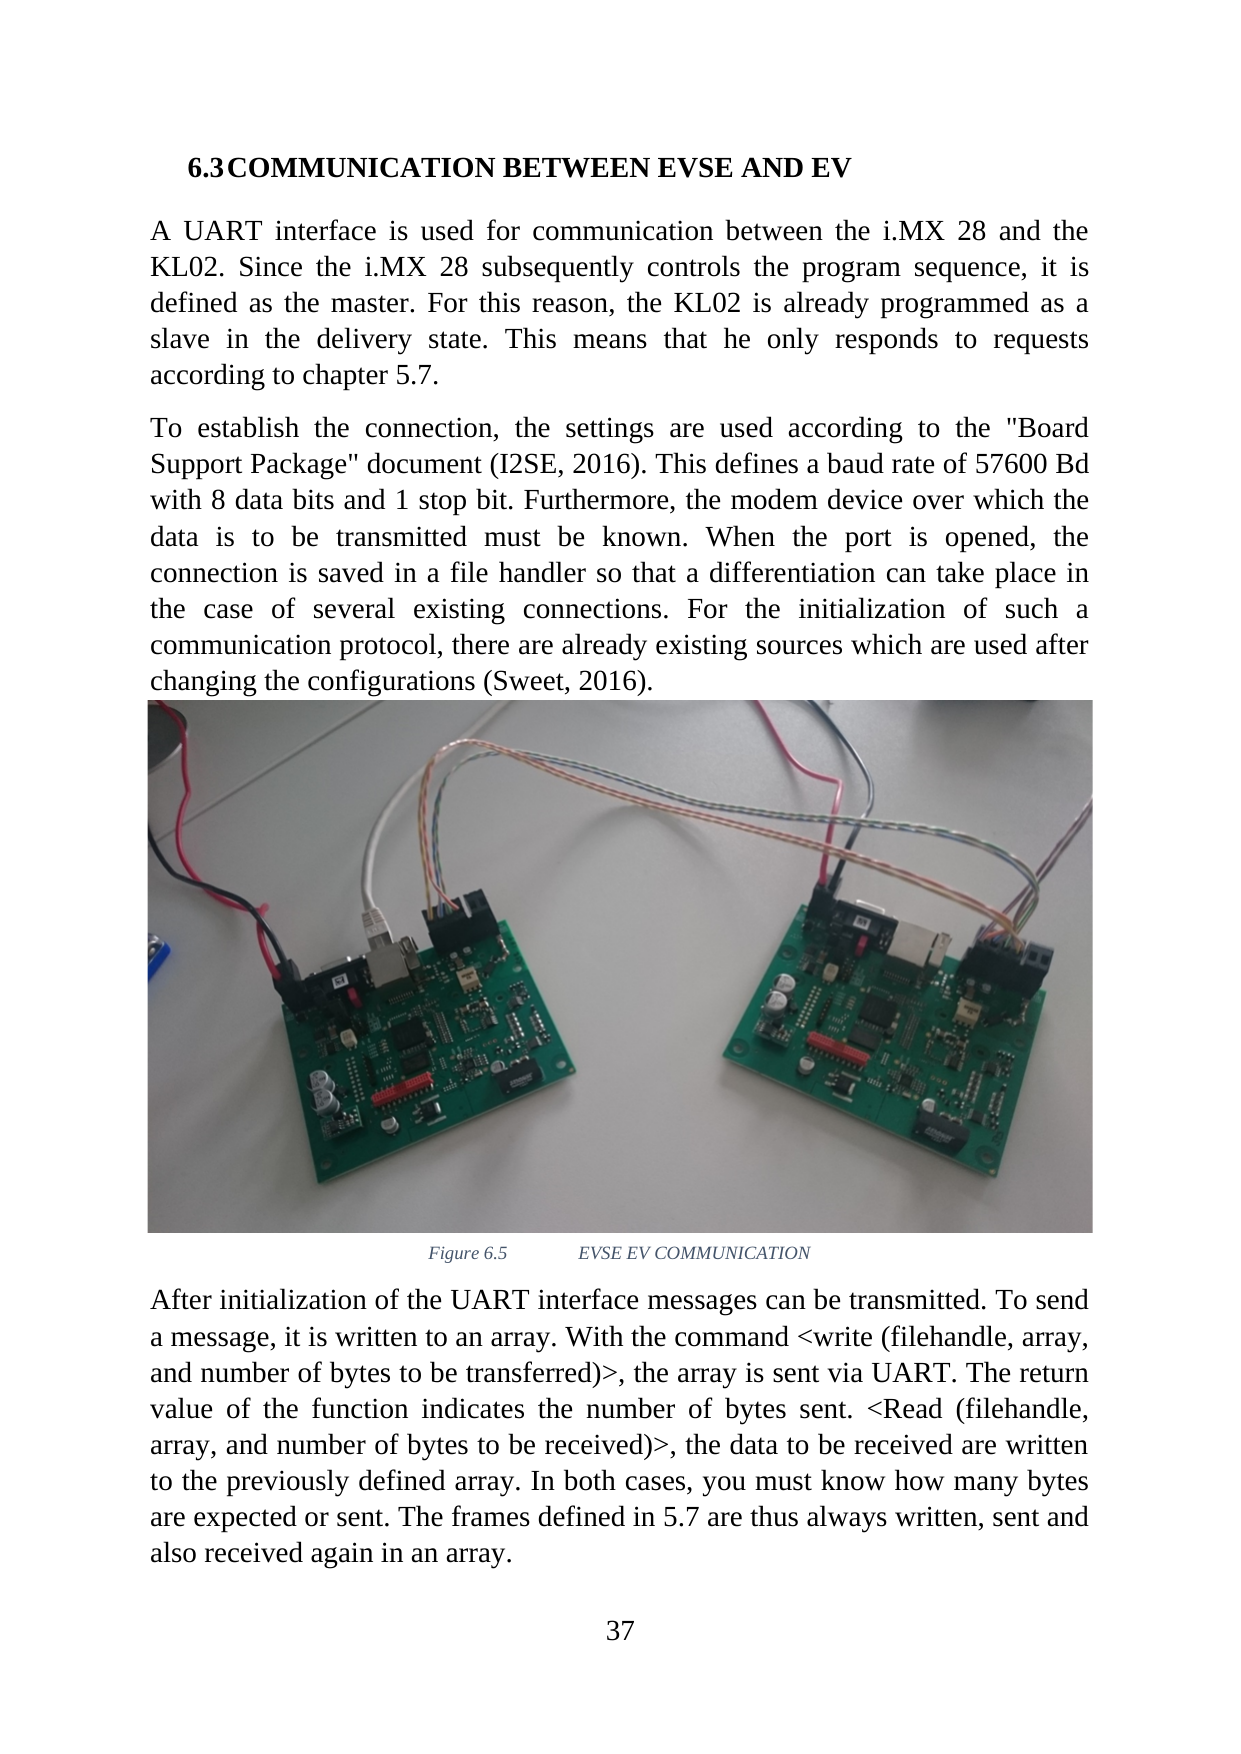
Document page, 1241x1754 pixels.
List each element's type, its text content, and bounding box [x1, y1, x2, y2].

text After initialization of the UART interface messages can be transmitted. To send a message, it is written to an array. With the command <write (filehandle, array, and number of bytes to be transferred)>, the array is sent via UART. The return value of the function indicates the number of bytes sent. <Read (filehandle, array, and number of bytes to be received)>, the data to be received are written to the previously defined array. In both cases, you must know how many bytes are expected or sent. The frames defined in 5.7 are thus always written, sent and also received again in an array. [150, 1264, 1090, 1569]
subtitle COMMUNICATION BETWEEN EVSE AND EV [187, 150, 1090, 183]
picture [147, 700, 1093, 1233]
text To establish the connection, the settings are used according to the "Board Support Package" document (I2SE, 2016). This defines a baud rate of 57600 Bd with 8 data bits and 1 stop bit. Furthermore, the modem device over which the data is to be transmitted must be known. When the port is opened, the connection is saved in a file handler so that a differentiation can take place in the case of several existing connections. For the initialization of such a communication protocol, there are already existing sources which are used after changing the configurations (Sweet, 2016). [150, 410, 1090, 697]
text A UART interface is used for communication between the i.MX 28 and the KL02. Since the i.MX 28 subsequently controls the program sequence, it is defined as the master. For this reason, the KL02 is already programmed as a slave in the delivery state. This means that he only responds to requests according to chapter 5.7. [150, 213, 1090, 391]
